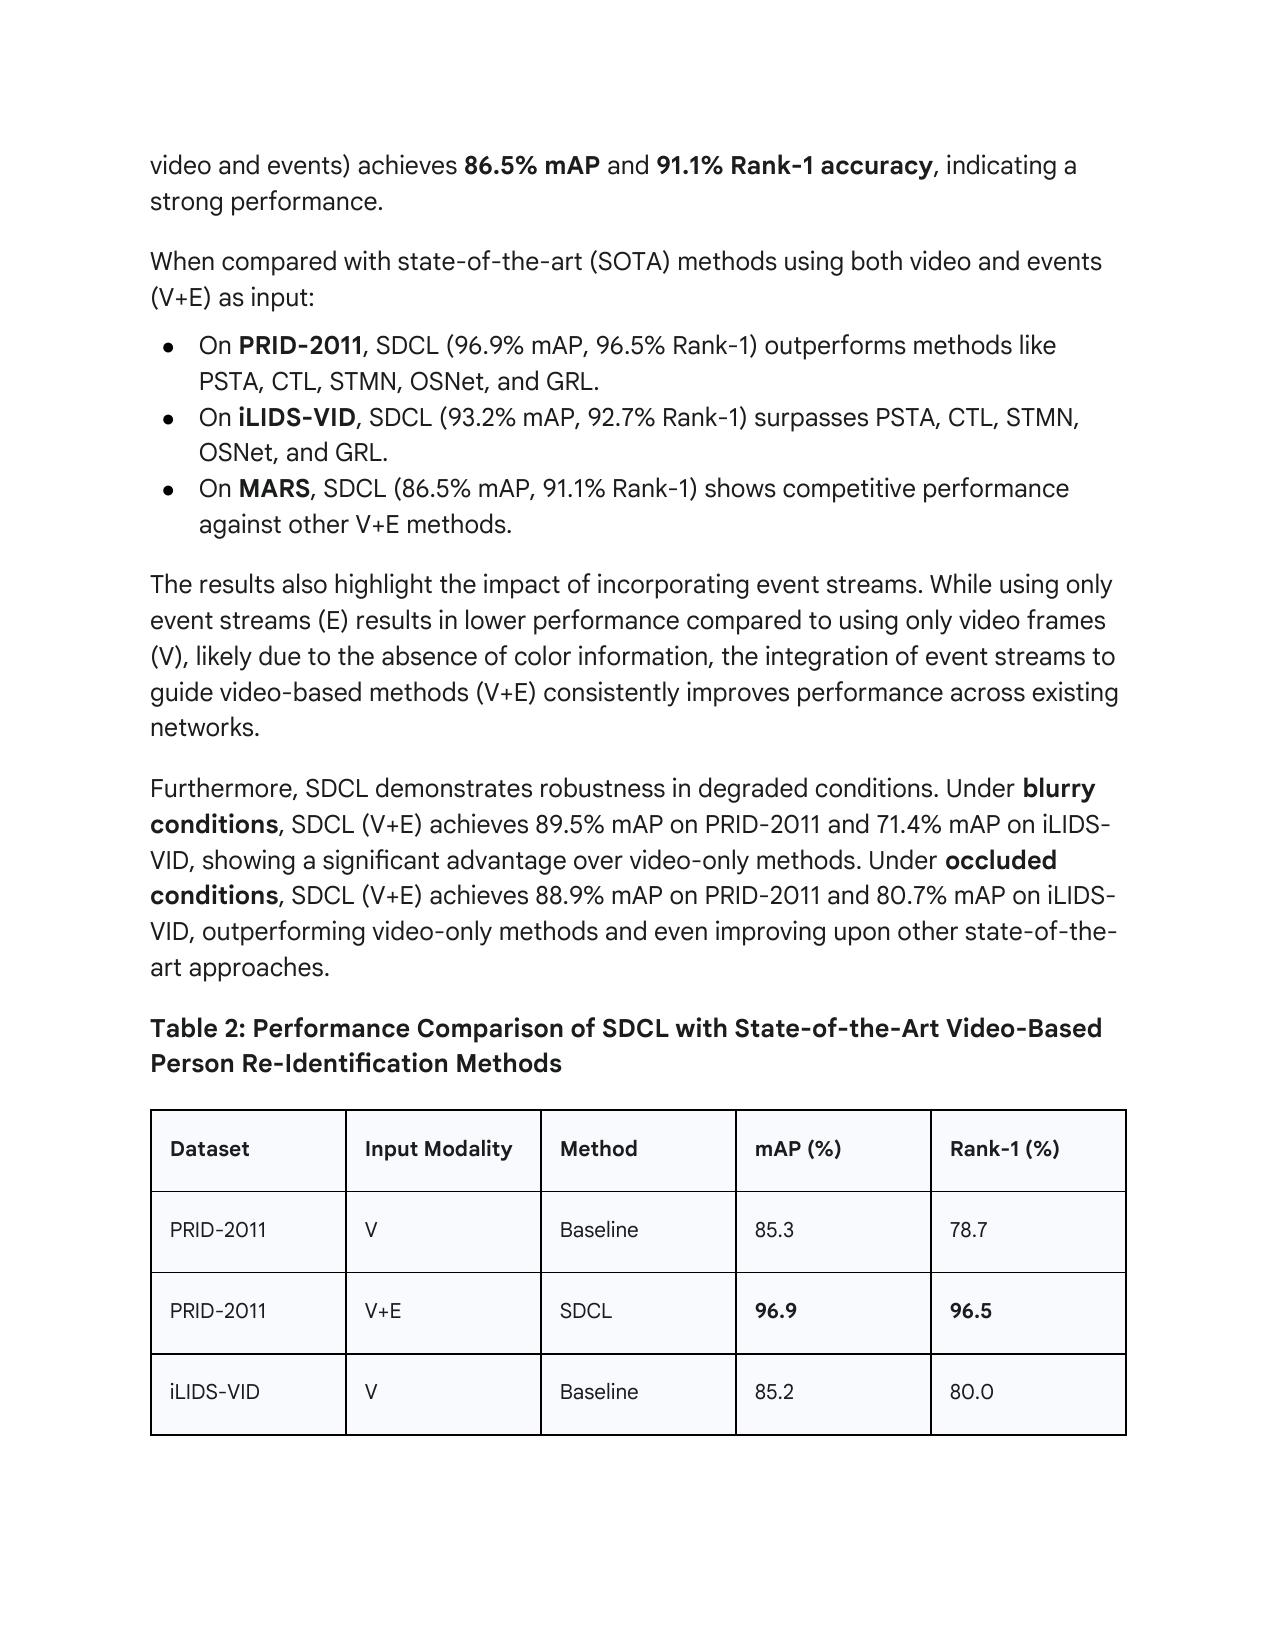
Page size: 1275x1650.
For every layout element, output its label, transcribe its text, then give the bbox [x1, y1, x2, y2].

table_cell PRID-2011 [152, 1192, 345, 1272]
table_header Dataset [152, 1111, 345, 1191]
list On iLIDS-VID, SDCL (93.2% mAP, 92.7% Rank-1) surpasses PSTA, CTL, STMN, OSNet, and GRL. [161, 402, 1125, 469]
list On MARS, SDCL (86.5% mAP, 91.1% Rank-1) shows competitive performance against other V+E methods. [161, 473, 1125, 540]
table_cell 96.9 [737, 1273, 930, 1353]
table_cell 78.7 [932, 1192, 1125, 1272]
table_cell V+E [347, 1273, 540, 1353]
text When compared with state-of-the-art (SOTA) methods using both video and events (V+E) as input: [150, 246, 1125, 313]
table_cell 85.3 [737, 1192, 930, 1272]
list On PRID-2011, SDCL (96.9% mAP, 96.5% Rank-1) outperforms methods like PSTA, CTL, STMN, OSNet, and GRL. [161, 330, 1125, 397]
table_header Method [542, 1111, 735, 1191]
table_header Input Modality [347, 1111, 540, 1191]
table_header mAP (%) [737, 1111, 930, 1191]
table_cell 96.5 [932, 1273, 1125, 1353]
table_cell 85.2 [737, 1355, 930, 1434]
table_cell Baseline [542, 1192, 735, 1272]
text Furthermore, SDCL demonstrates robustness in degraded conditions. Under blurry conditions, SDCL (V+E) achieves 89.5% mAP on PRID-2011 and 71.4% mAP on iLIDS-VID, showing a significant advantage over video-only methods. Under occluded conditions, SDCL (V+E) achieves 88.9% mAP on PRID-2011 and 80.7% mAP on iLIDS-VID, outperforming video-only methods and even improving upon other state-of-the-art approaches. [150, 773, 1125, 983]
table_cell SDCL [542, 1273, 735, 1353]
table_cell iLIDS-VID [152, 1355, 345, 1434]
table_cell Baseline [542, 1355, 735, 1434]
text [150, 150, 1125, 217]
table_cell V [347, 1192, 540, 1272]
text The results also highlight the impact of incorporating event streams. While using only event streams (E) results in lower performance compared to using only video frames (V), likely due to the absence of color information, the integration of event streams to guide video-based methods (V+E) consistently improves performance across existing networks. [150, 570, 1125, 744]
table_cell V [347, 1355, 540, 1434]
table_cell PRID-2011 [152, 1273, 345, 1353]
text Table 2: Performance Comparison of SDCL with State-of-the-Art Video-Based Person Re-Identification Methods [150, 1013, 1125, 1080]
table_cell 80.0 [932, 1355, 1125, 1434]
table_header Rank-1 (%) [932, 1111, 1125, 1191]
